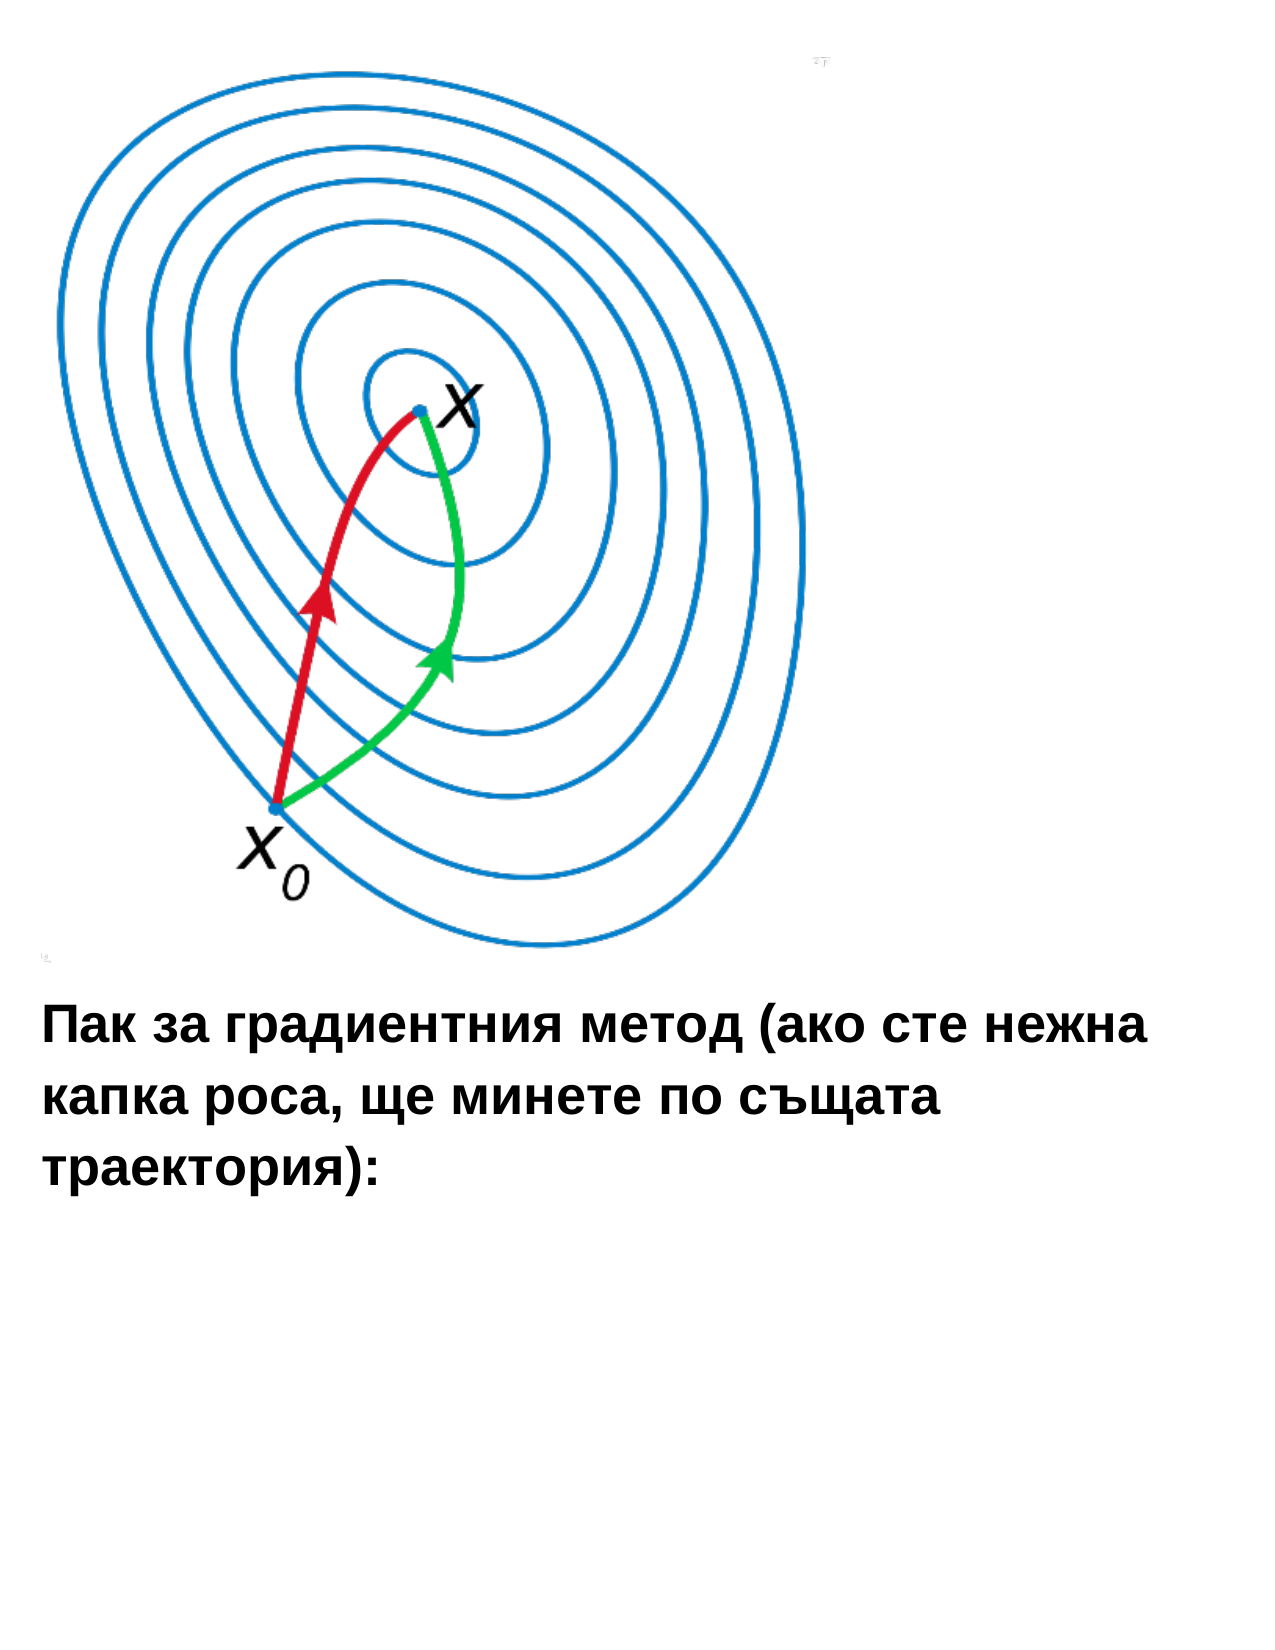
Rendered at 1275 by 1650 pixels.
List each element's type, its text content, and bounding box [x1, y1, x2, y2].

picture [40, 53, 831, 963]
text Пак за градиентния метод (ако сте нежна капка роса, ще минете по същата траектория): [41, 992, 1222, 1197]
